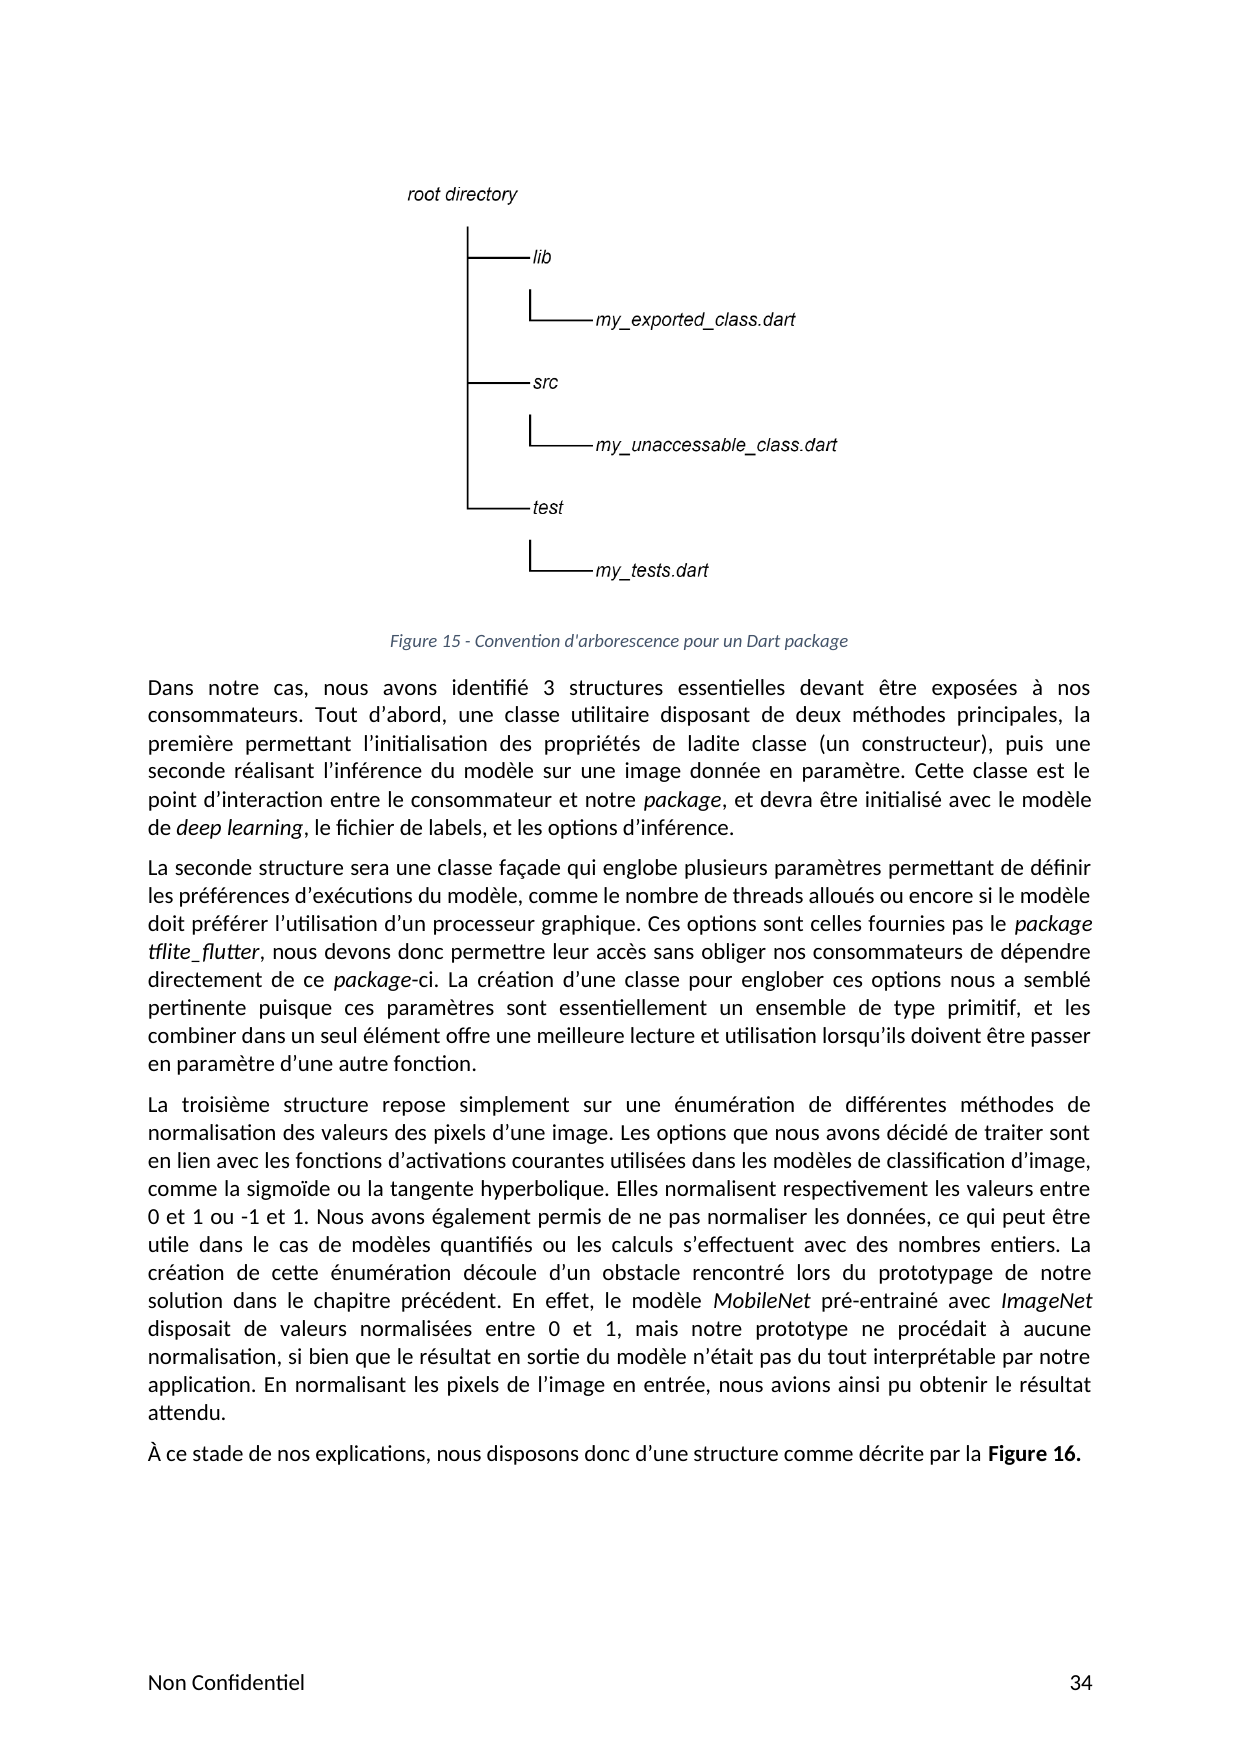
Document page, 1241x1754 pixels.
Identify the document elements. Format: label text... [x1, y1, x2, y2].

text Dans notre cas, nous avons identifié 3 structures essentielles devant être exposées à nos consommateurs. Tout d’abord, une classe utilitaire disposant de deux méthodes principales, la première permettant l’initialisation des propriétés de ladite classe (un constructeur), puis une seconde réalisant l’inférence du modèle sur une image donnée en paramètre. Cette classe est le point d’interaction entre le consommateur et notre package, et devra être initialisé avec le modèle de deep learning, le fichier de labels, et les options d’inférence. [148, 673, 1093, 841]
picture [388, 147, 852, 617]
text Figure 15 - Convention d'arborescence pour un Dart package [148, 629, 1093, 652]
text À ce stade de nos explications, nous disposons donc d’une structure comme décrite par la Figure 16. [148, 1439, 1093, 1467]
text La seconde structure sera une classe façade qui englobe plusieurs paramètres permettant de définir les préférences d’exécutions du modèle, comme le nombre de threads alloués ou encore si le modèle doit préférer l’utilisation d’un processeur graphique. Ces options sont celles fournies pas le package tflite_flutter, nous devons donc permettre leur accès sans obliger nos consommateurs de dépendre directement de ce package-ci. La création d’une classe pour englober ces options nous a semblé pertinente puisque ces paramètres sont essentiellement un ensemble de type primitif, et les combiner dans un seul élément offre une meilleure lecture et utilisation lorsqu’ils doivent être passer en paramètre d’une autre fonction. [148, 853, 1093, 1077]
text La troisième structure repose simplement sur une énumération de différentes méthodes de normalisation des valeurs des pixels d’une image. Les options que nous avons décidé de traiter sont en lien avec les fonctions d’activations courantes utilisées dans les modèles de classification d’image, comme la sigmoïde ou la tangente hyperbolique. Elles normalisent respectivement les valeurs entre 0 et 1 ou -1 et 1. Nous avons également permis de ne pas normaliser les données, ce qui peut être utile dans le cas de modèles quantifiés ou les calculs s’effectuent avec des nombres entiers. La création de cette énumération découle d’un obstacle rencontré lors du prototypage de notre solution dans le chapitre précédent. En effet, le modèle MobileNet pré-entrainé avec ImageNet disposait de valeurs normalisées entre 0 et 1, mais notre prototype ne procédait à aucune normalisation, si bien que le résultat en sortie du modèle n’était pas du tout interprétable par notre application. En normalisant les pixels de l’image en entrée, nous avions ainsi pu obtenir le résultat attendu. [148, 1090, 1093, 1426]
